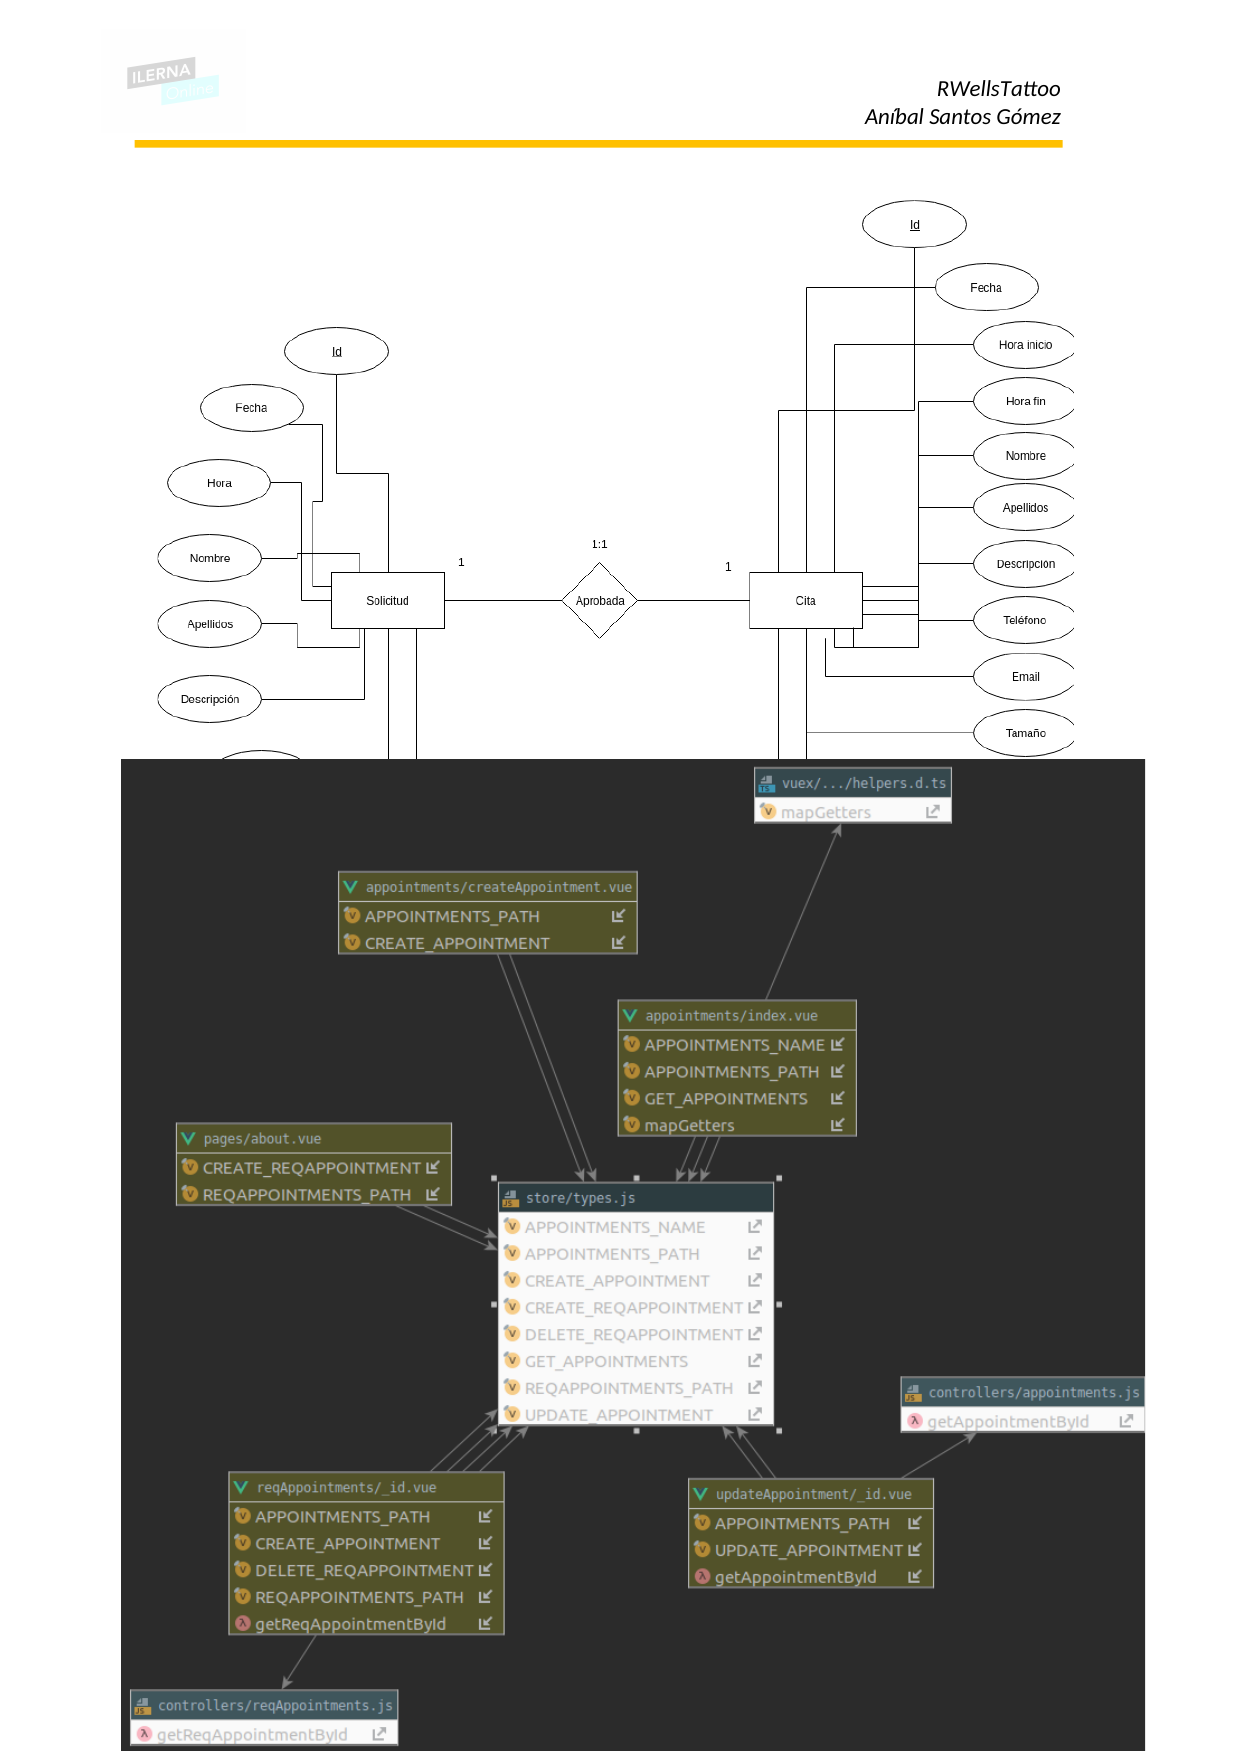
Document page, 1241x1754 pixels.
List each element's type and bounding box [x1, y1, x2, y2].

picture [121, 200, 1146, 1751]
